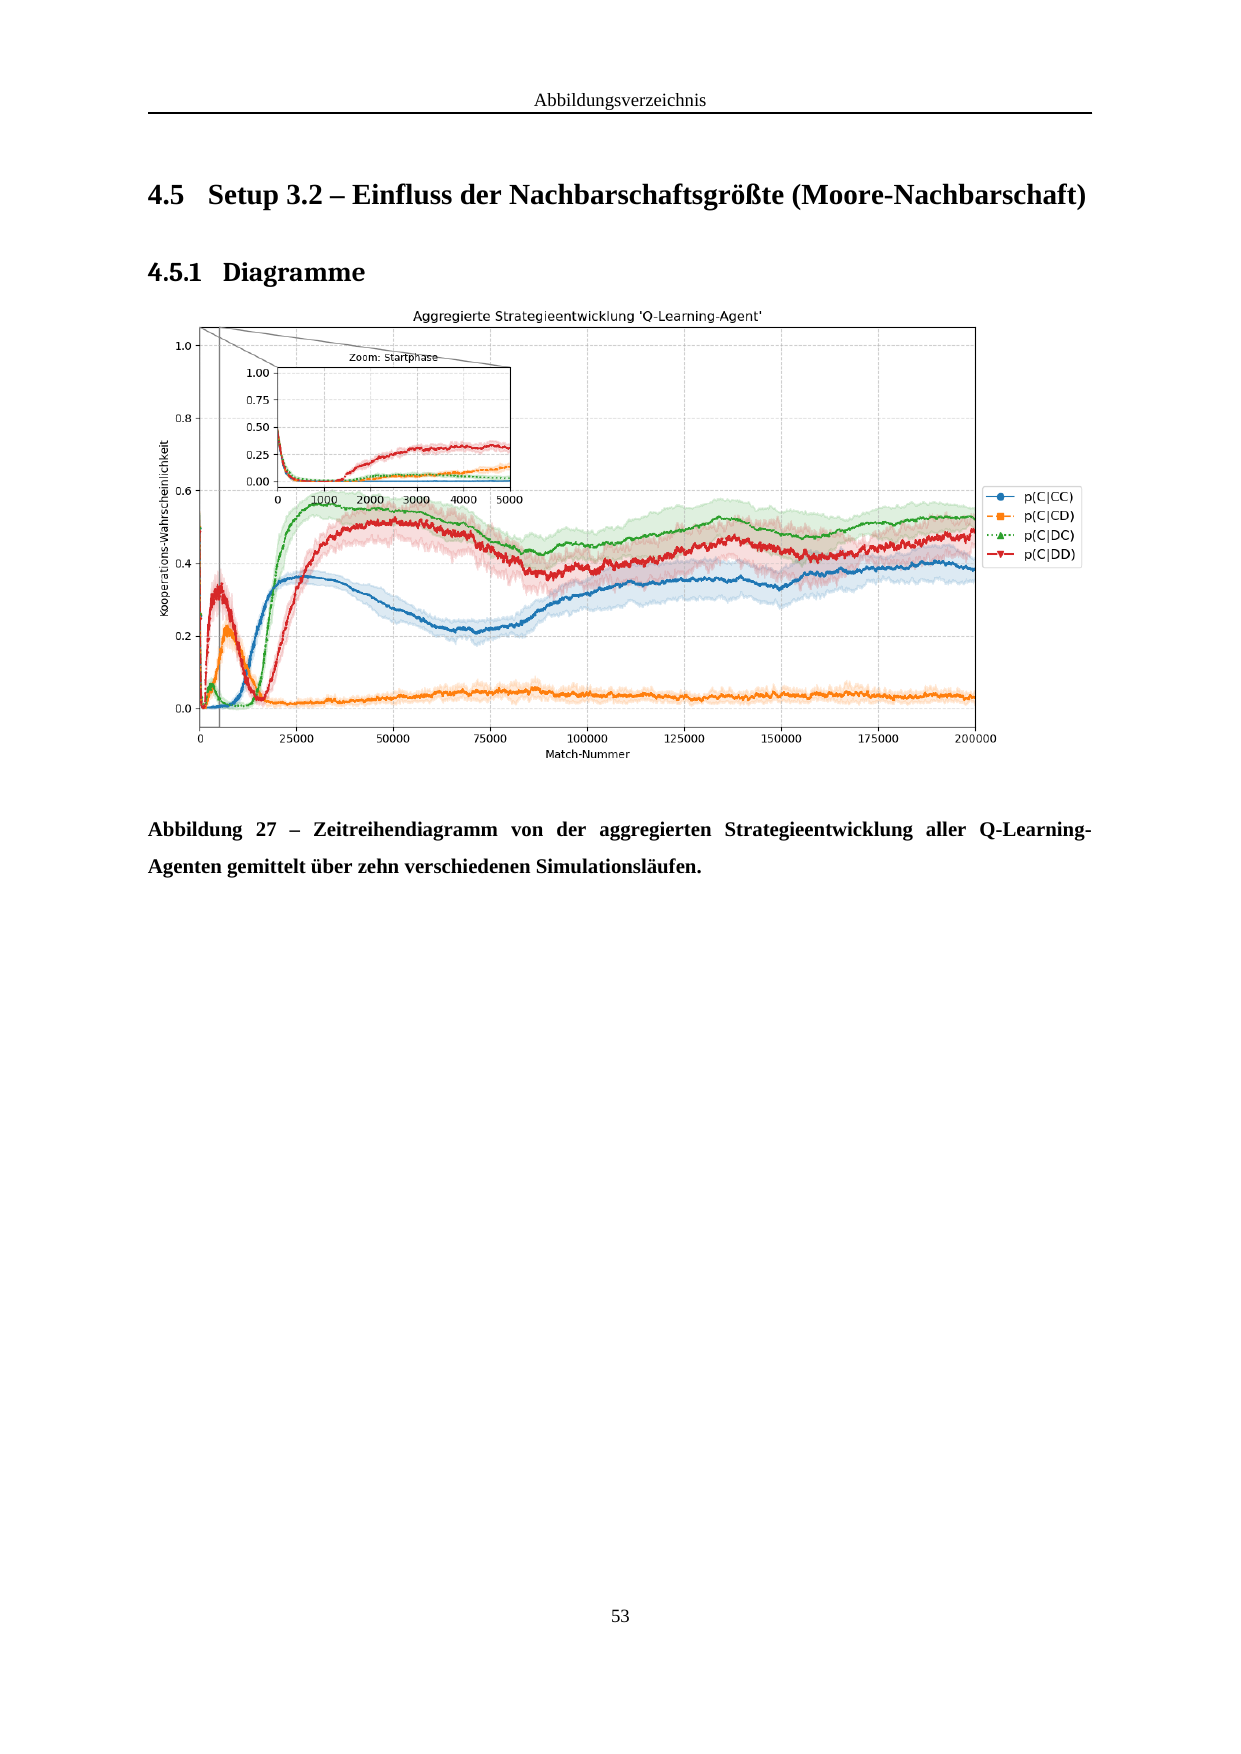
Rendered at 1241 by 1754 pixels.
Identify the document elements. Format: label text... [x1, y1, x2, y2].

text Abbildung 27 – Zeitreihendiagramm von der aggregierten Strategieentwicklung aller Q-Learning-Agenten gemittelt über zehn verschiedenen Simulationsläufen. [148, 812, 1092, 882]
subtitle Diagramme [148, 256, 1092, 289]
subtitle Setup 3.2 – Einfluss der Nachbarschaftsgrößte (Moore-Nachbarschaft) [148, 161, 1092, 226]
picture [147, 299, 1093, 772]
